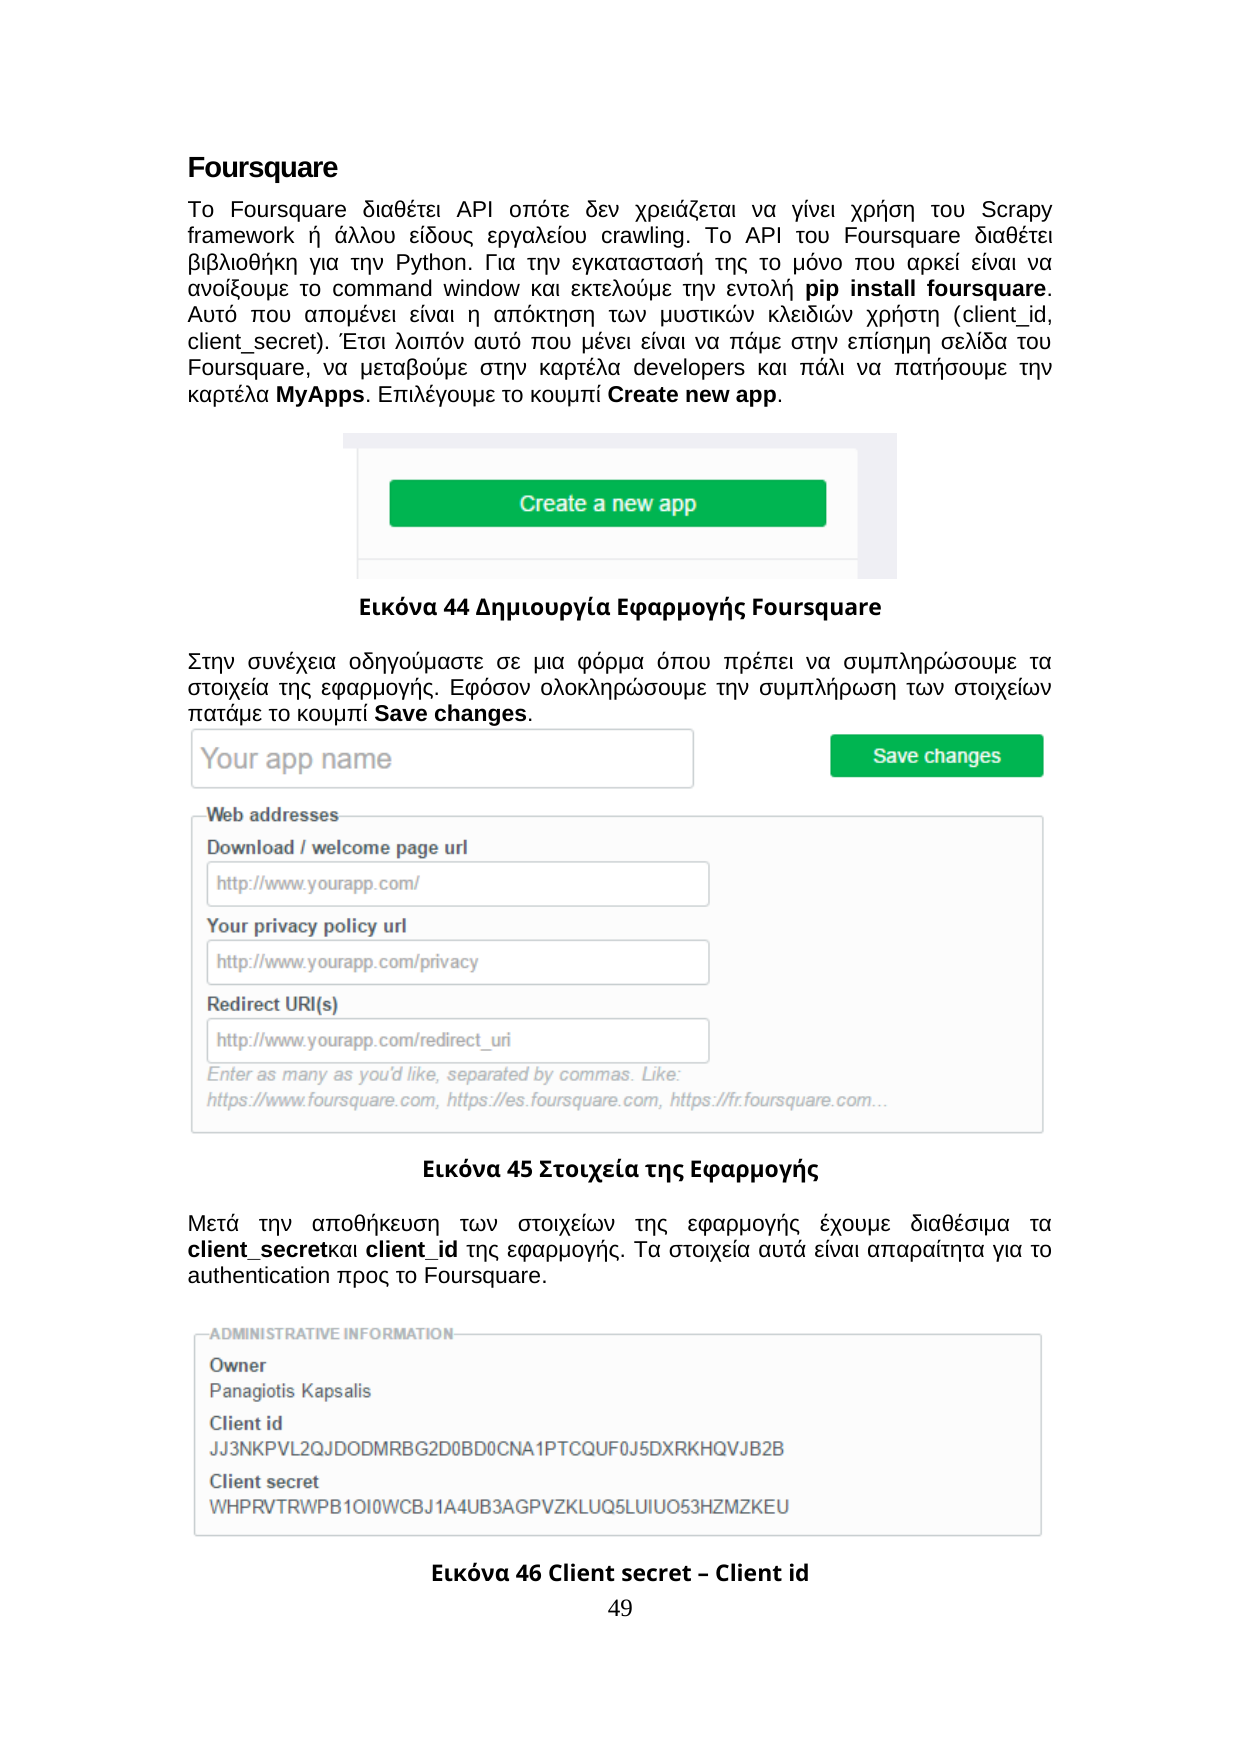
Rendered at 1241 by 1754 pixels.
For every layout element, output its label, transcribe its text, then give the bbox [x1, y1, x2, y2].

subtitle Foursquare [187, 150, 1053, 183]
text Το Foursquare διαθέτει API οπότε δεν χρειάζεται να γίνει χρήση του Scrapy framework ή άλλου είδους εργαλείου crawling. Το API του Foursquare διαθέτει βιβλιοθήκη για την Python. Για την εγκαταστασή της το μόνο που αρκεί είναι να ανοίξουμε το command window και εκτελούμε την εντολή pip install foursquare. Αυτό που απομένει είναι η απόκτηση των μυστικών κλειδιών χρήστη (client_id, client_secret). Έτσι λοιπόν αυτό που μένει είναι να πάμε στην επίσημη σελίδα του Foursquare, να μεταβούμε στην καρτέλα developers και πάλι να πατήσουμε την καρτέλα MyApps. Επιλέγουμε το κουμπί Create new app. [187, 196, 1053, 407]
text Μετά την αποθήκευση των στοιχείων της εφαρμογής έχουμε διαθέσιμα τα client_secretκαι client_id της εφαρμογής. Τα στοιχεία αυτά είναι απαραίτητα για το authentication προς το Foursquare. [187, 1209, 1053, 1288]
text Στην συνέχεια οδηγούμαστε σε μια φόρμα όπου πρέπει να συμπληρώσουμε τα στοιχεία της εφαρμογής. Εφόσον ολοκληρώσουμε την συμπλήρωση των στοιχείων πατάμε το κουμπί Save changes. [187, 648, 1053, 726]
text Εικόνα Δημιουργία Εφαρμογής Foursquare [187, 591, 1053, 623]
picture [187, 1314, 1052, 1545]
picture [187, 726, 1057, 1141]
picture [343, 433, 897, 579]
text Εικόνα 46 Client secret – Client id [187, 1557, 1053, 1588]
text Εικόνα Στοιχεία της Εφαρμογής [187, 1153, 1053, 1184]
